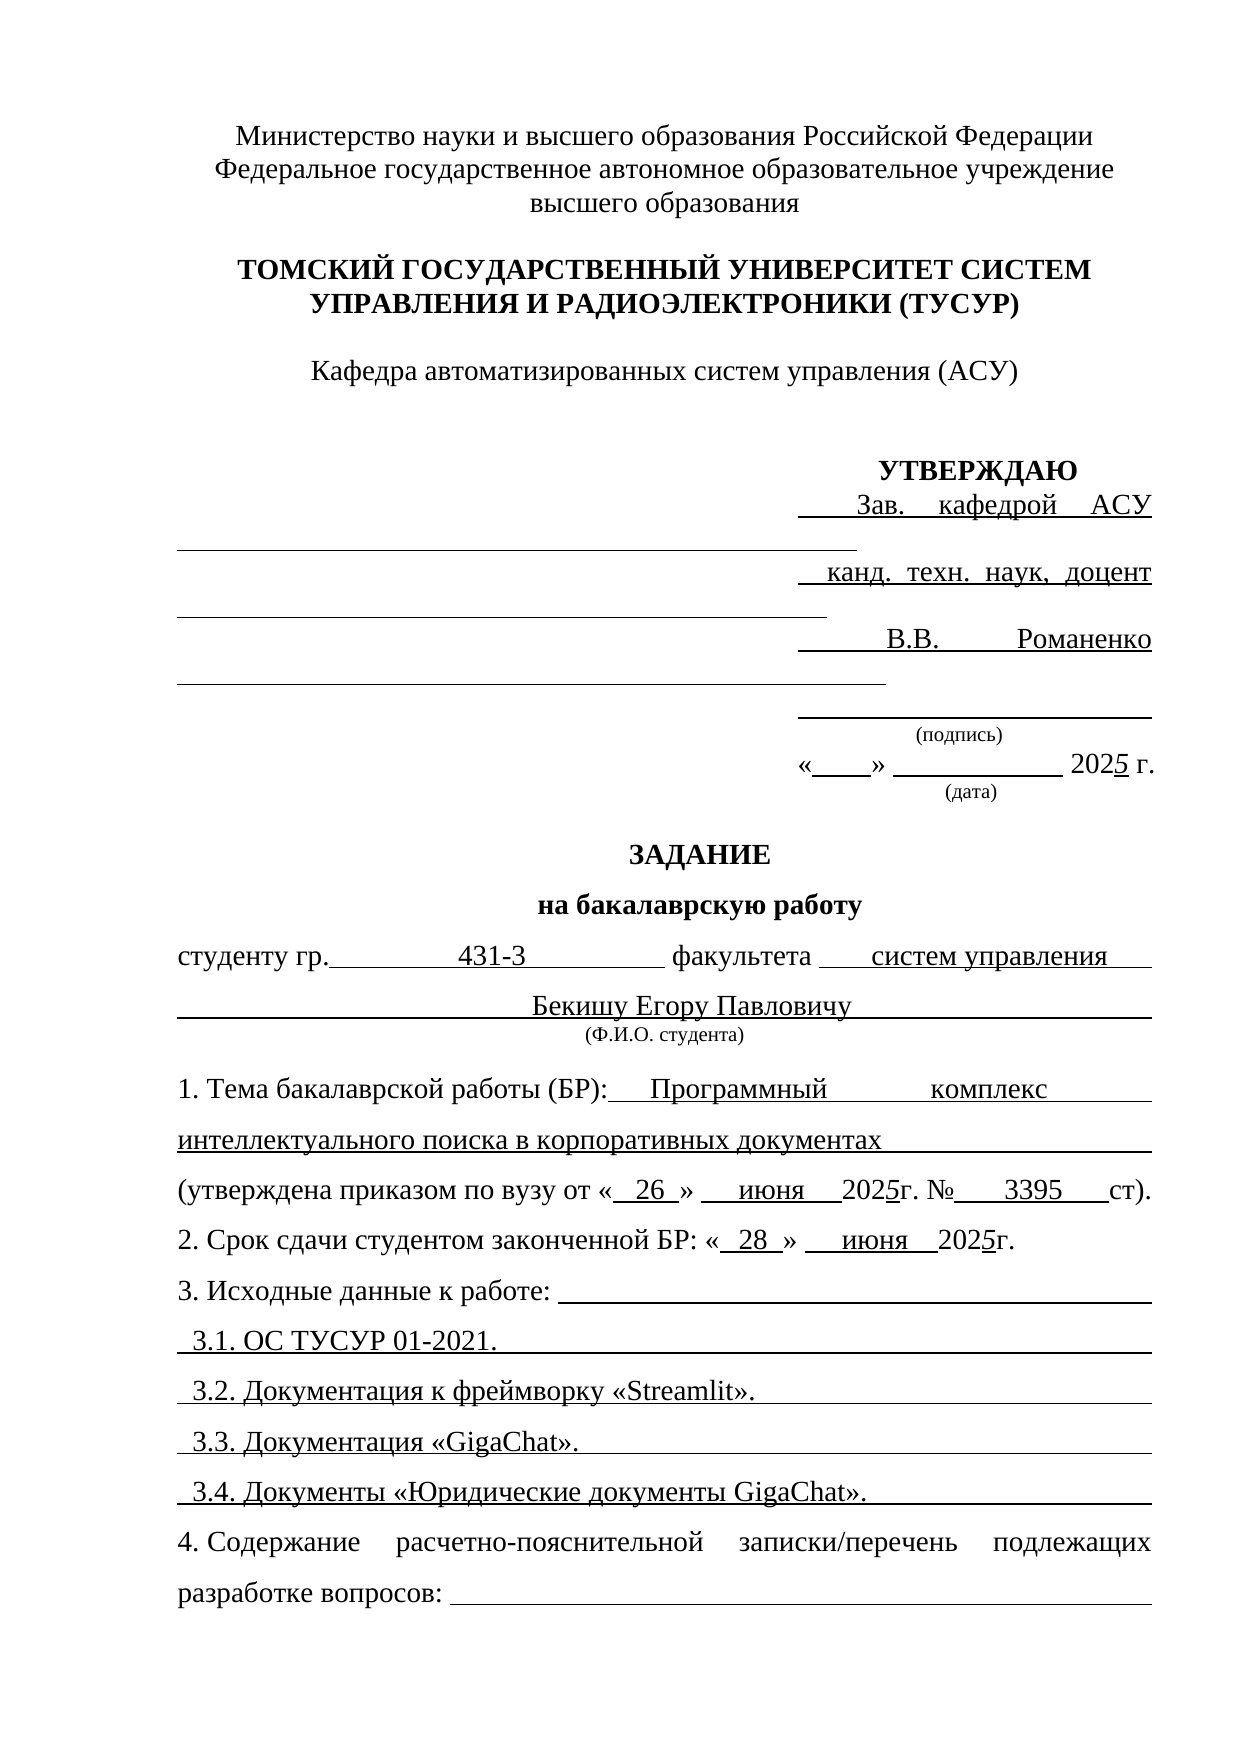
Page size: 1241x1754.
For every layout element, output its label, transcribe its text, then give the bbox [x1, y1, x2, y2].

text Федеральное государственное автономное образовательное учреждение высшего образования [177, 152, 1152, 219]
text Кафедра автоматизированных систем управления (АСУ) [177, 353, 1152, 386]
text (утверждена приказом по вузу от « 26 » июня 2025г. № 3395 ст). [177, 1172, 1152, 1206]
text 3.2. Документация к фреймворку «Streamlit». [177, 1373, 1152, 1403]
text 2. Срок сдачи студентом законченной БР: « 28 » июня 2025г. [177, 1222, 1152, 1256]
text на бакалаврскую работу [177, 887, 1152, 921]
text ТОМСКИЙ ГОСУДАРСТВЕННЫЙ УНИВЕРСИТЕТ СИСТЕМ УПРАВЛЕНИЯ И РАДИОЭЛЕКТРОНИКИ (ТУСУР) [177, 252, 1152, 319]
text 1. Тема бакалаврской работы (БР): Программный комплекс [177, 1072, 1152, 1105]
text В.В. Романенко [177, 621, 1152, 688]
text (подпись) [177, 722, 1152, 746]
text 3.3. Документация «GigaChat». [177, 1424, 1152, 1453]
text (Ф.И.О. студента) [177, 1022, 1152, 1046]
text УТВЕРЖДАЮ [177, 453, 1078, 487]
text 3.1. ОС ТУСУР 01-2021. [177, 1323, 1152, 1352]
text 4. Содержание расчетно-пояснительной записки/перечень подлежащих разработке вопросов: [177, 1524, 1152, 1608]
text Зав. кафедрой АСУ [177, 487, 1152, 554]
text интеллектуального поиска в корпоративных документах [177, 1122, 1152, 1151]
text 3.4. Документы «Юридические документы GigaChat». [177, 1474, 1152, 1503]
text Министерство науки и высшего образования Российской Федерации [177, 118, 1152, 152]
text канд. техн. наук, доцент [177, 554, 1152, 621]
text (дата) [177, 779, 1152, 803]
text студенту гр. 431-3 факультета систем управления [177, 938, 1152, 971]
text ЗАДАНИЕ [177, 837, 1152, 871]
text « » 2025 г. [177, 746, 1226, 779]
text Бекишу Егору Павловичу [177, 988, 1152, 1017]
text 3. Исходные данные к работе: [177, 1273, 1152, 1306]
